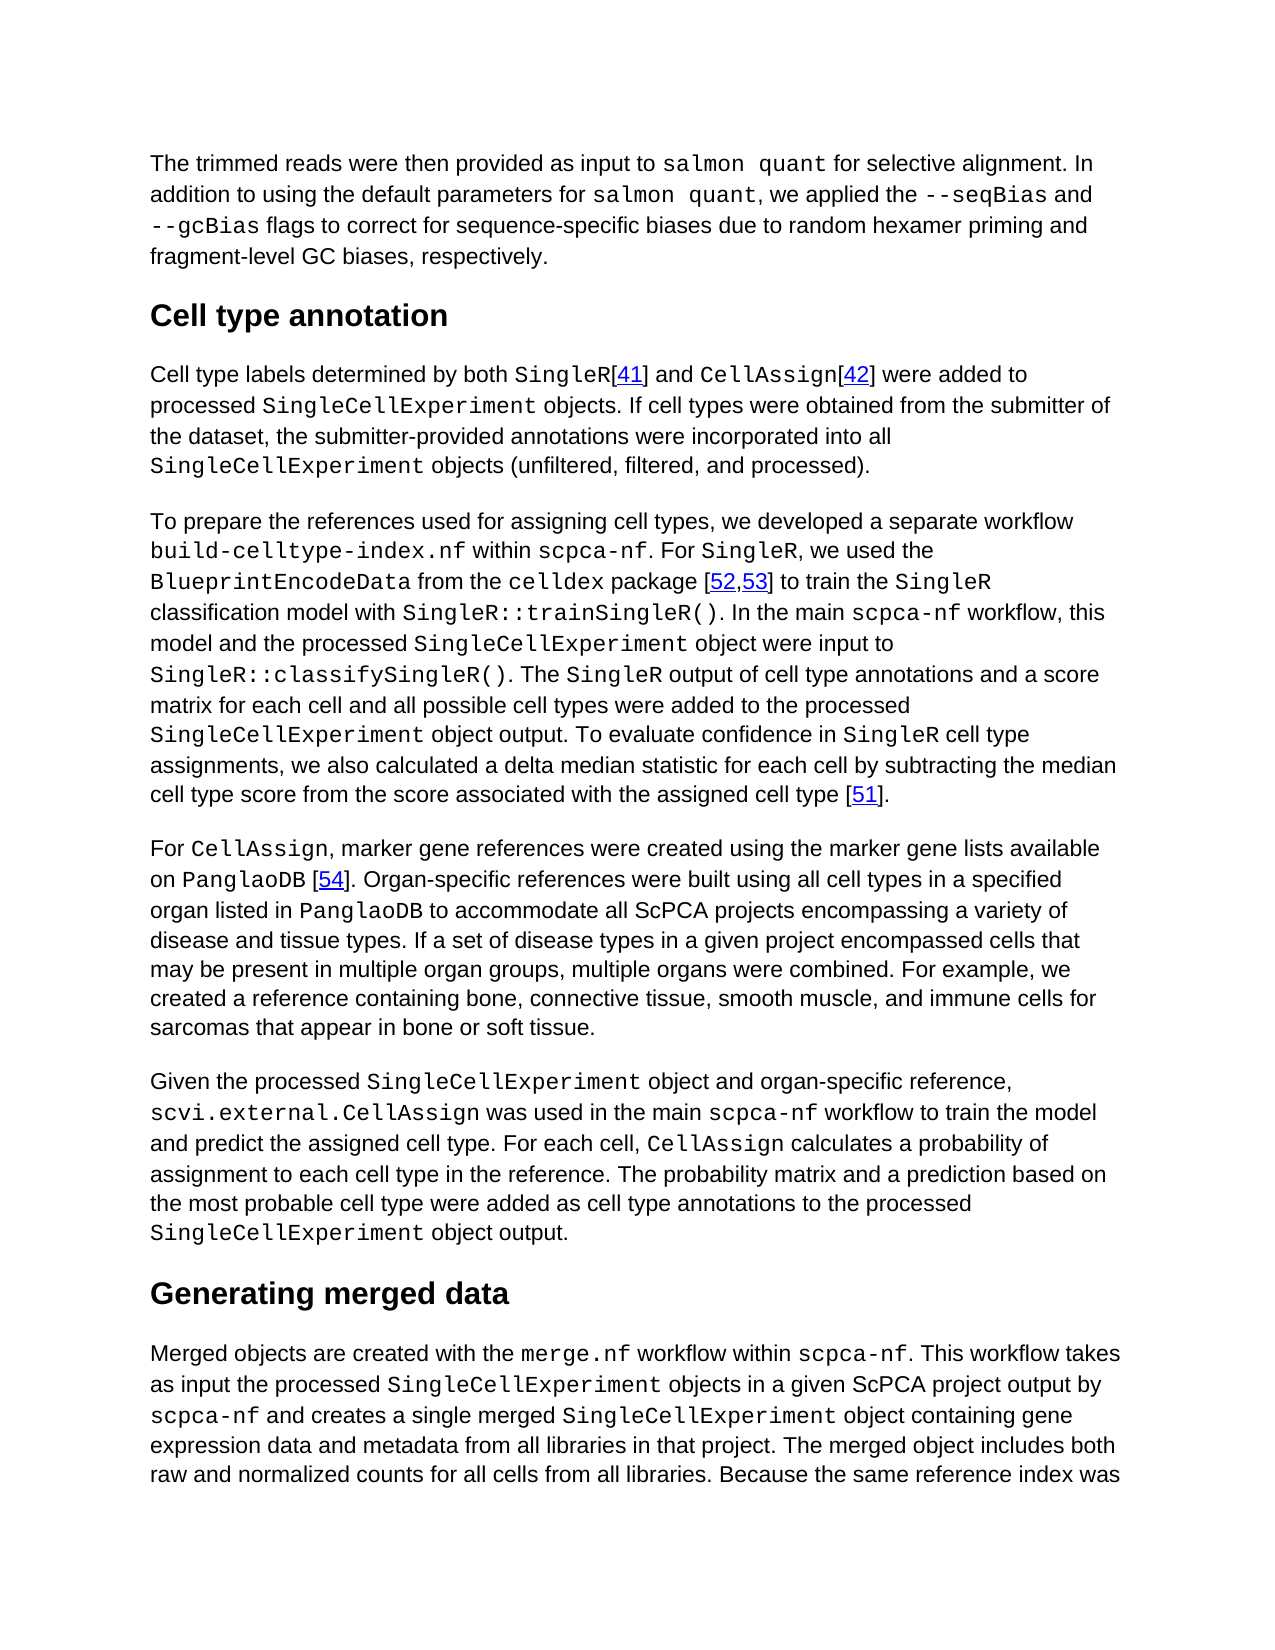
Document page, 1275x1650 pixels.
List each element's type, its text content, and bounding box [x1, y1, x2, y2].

text For CellAssign, marker gene references were created using the marker gene lists available on PanglaoDB [54]. Organ-specific references were built using all cell types in a specified organ listed in PanglaoDB to accommodate all ScPCA projects encompassing a variety of disease and tissue types. If a set of disease types in a given project encompassed cells that may be present in multiple organ groups, multiple organs were combined. For example, we created a reference containing bone, connective tissue, smooth muscle, and immune cells for sarcomas that appear in bone or soft tissue. [150, 835, 1125, 1041]
text Cell type labels determined by both SingleR[41] and CellAssign[42] were added to processed SingleCellExperiment objects. If cell types were obtained from the submitter of the dataset, the submitter-provided annotations were incorporated into all SingleCellExperiment objects (unfiltered, filtered, and processed). [150, 361, 1125, 480]
subtitle Cell type annotation [150, 297, 1125, 333]
text To prepare the references used for assigning cell types, we developed a separate workflow build-celltype-index.nf within scpca-nf. For SingleR, we used the BlueprintEncodeData from the celldex package [52,53] to train the SingleR classification model with SingleR::trainSingleR(). In the main scpca-nf workflow, this model and the processed SingleCellExperiment object were input to SingleR::classifySingleR(). The SingleR output of cell type annotations and a score matrix for each cell and all possible cell types were added to the processed SingleCellExperiment object output. To evaluate confidence in SingleR cell type assignments, we also calculated a delta median statistic for each cell by subtracting the median cell type score from the score associated with the assigned cell type [51]. [150, 508, 1125, 807]
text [150, 1340, 1125, 1488]
subtitle Generating merged data [150, 1275, 1125, 1311]
text Given the processed SingleCellExperiment object and organ-specific reference, scvi.external.CellAssign was used in the main scpca-nf workflow to train the model and predict the assigned cell type. For each cell, CellAssign calculates a probability of assignment to each cell type in the reference. The probability matrix and a prediction based on the most probable cell type were added as cell type annotations to the processed SingleCellExperiment object output. [150, 1068, 1125, 1247]
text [150, 150, 1125, 269]
